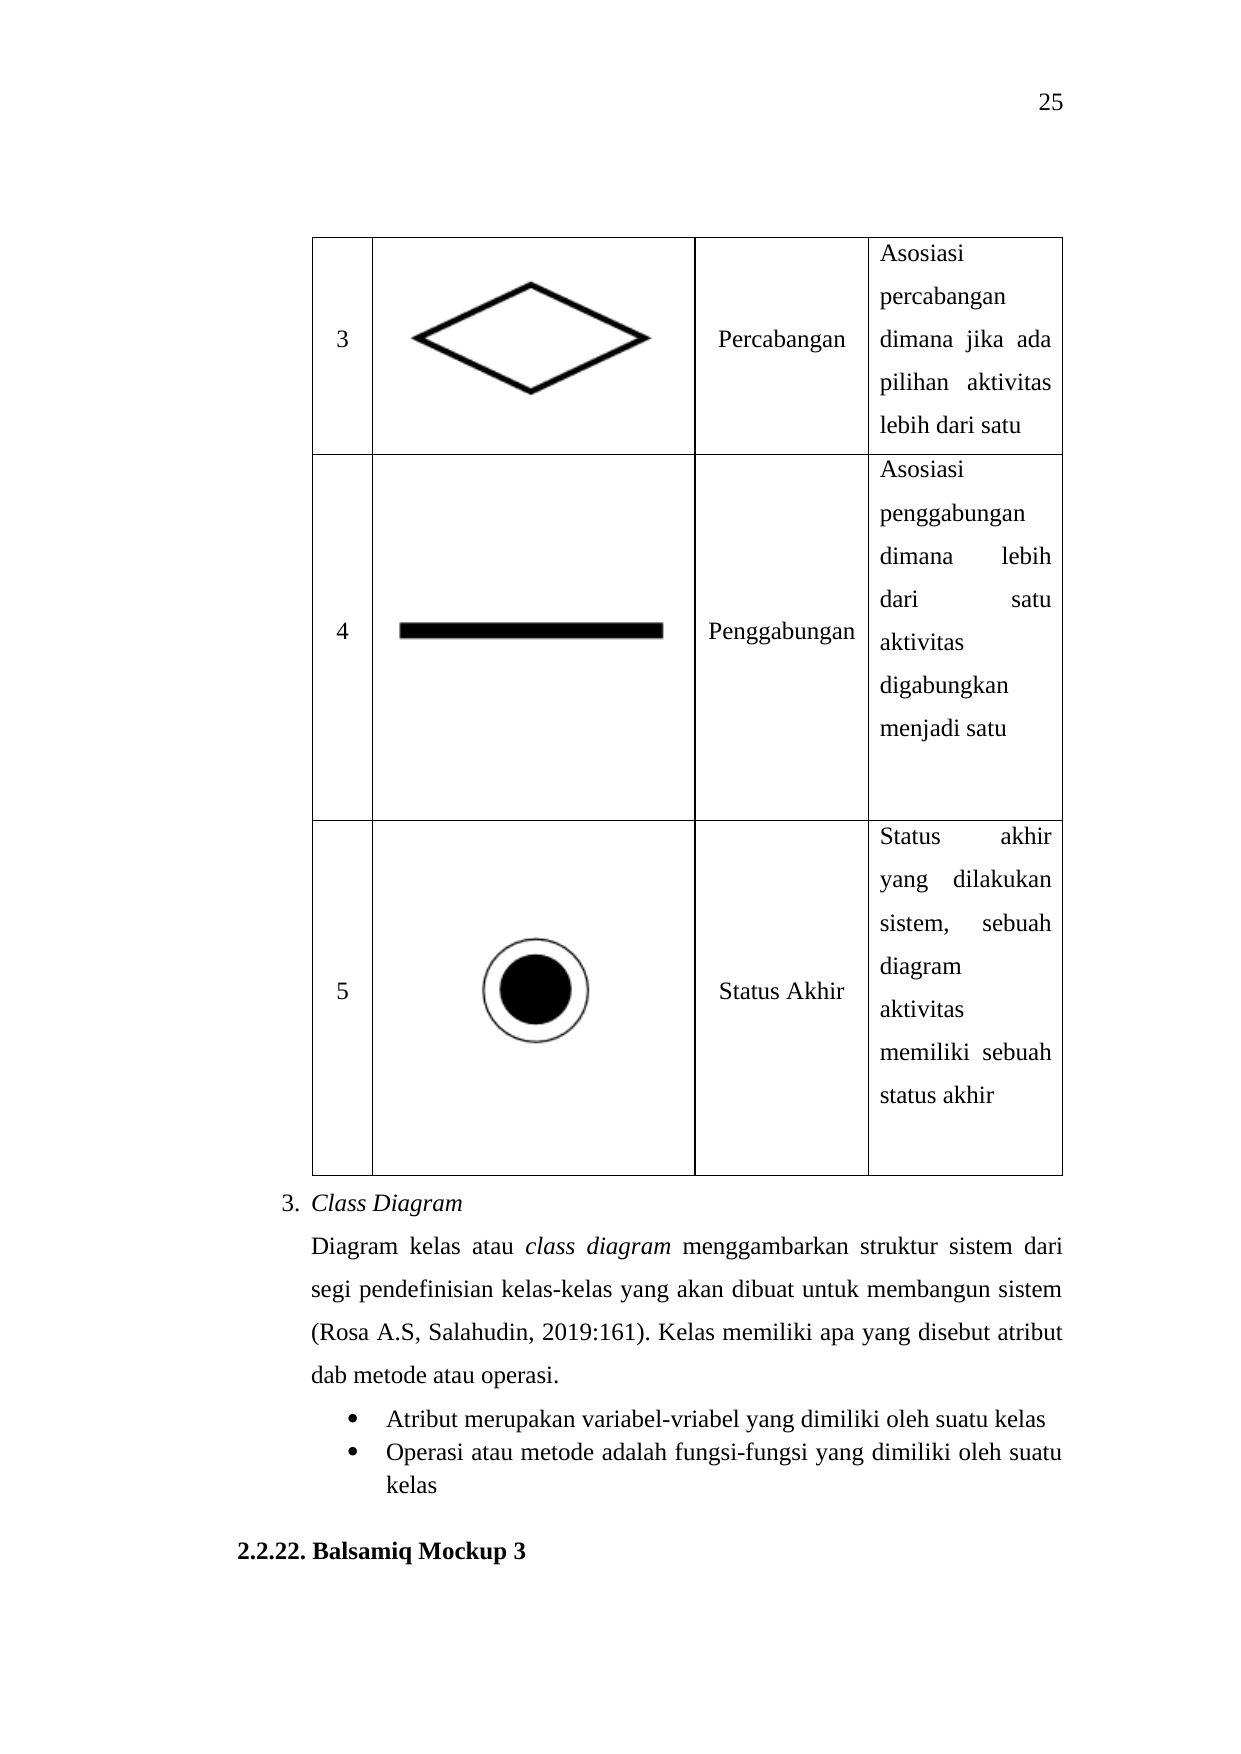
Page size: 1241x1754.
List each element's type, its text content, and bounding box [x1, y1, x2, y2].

table_cell [373, 238, 694, 453]
table_cell Status Akhir [696, 821, 868, 1174]
list Operasi atau metode adalah fungsi-fungsi yang dimiliki oleh suatu kelas [348, 1437, 1063, 1498]
picture [462, 929, 605, 1053]
table_cell [373, 455, 694, 820]
table_cell 3 [313, 238, 372, 453]
picture [384, 602, 683, 659]
list Diagram kelas atau class diagram menggambarkan struktur sistem dari segi pendefinisian kelas-kelas yang akan dibuat untuk membangun sistem (Rosa A.S, Salahudin, 2019:161). Kelas memiliki apa yang disebut atribut dab metode atau operasi. [311, 1231, 1063, 1389]
table_cell 4 [313, 455, 372, 820]
table_cell Penggabungan [696, 455, 868, 820]
list Atribut merupakan variabel-vriabel yang dimiliki oleh suatu kelas [348, 1404, 1063, 1432]
picture [404, 269, 664, 409]
table_cell Status akhir yang dilakukan sistem, sebuah diagram aktivitas memiliki sebuah status akhir [869, 821, 1062, 1174]
table_cell [373, 821, 694, 1174]
table_cell Asosiasi penggabungan dimana lebih dari satu aktivitas digabungkan menjadi satu [869, 455, 1062, 820]
table_cell Percabangan [696, 238, 868, 453]
list 2.2.22. Balsamiq Mockup 3 [237, 1536, 1063, 1564]
list Class Diagram [281, 1188, 1063, 1217]
table_cell 5 [313, 821, 372, 1174]
table_cell Asosiasi percabangan dimana jika ada pilihan aktivitas lebih dari satu [869, 238, 1062, 453]
